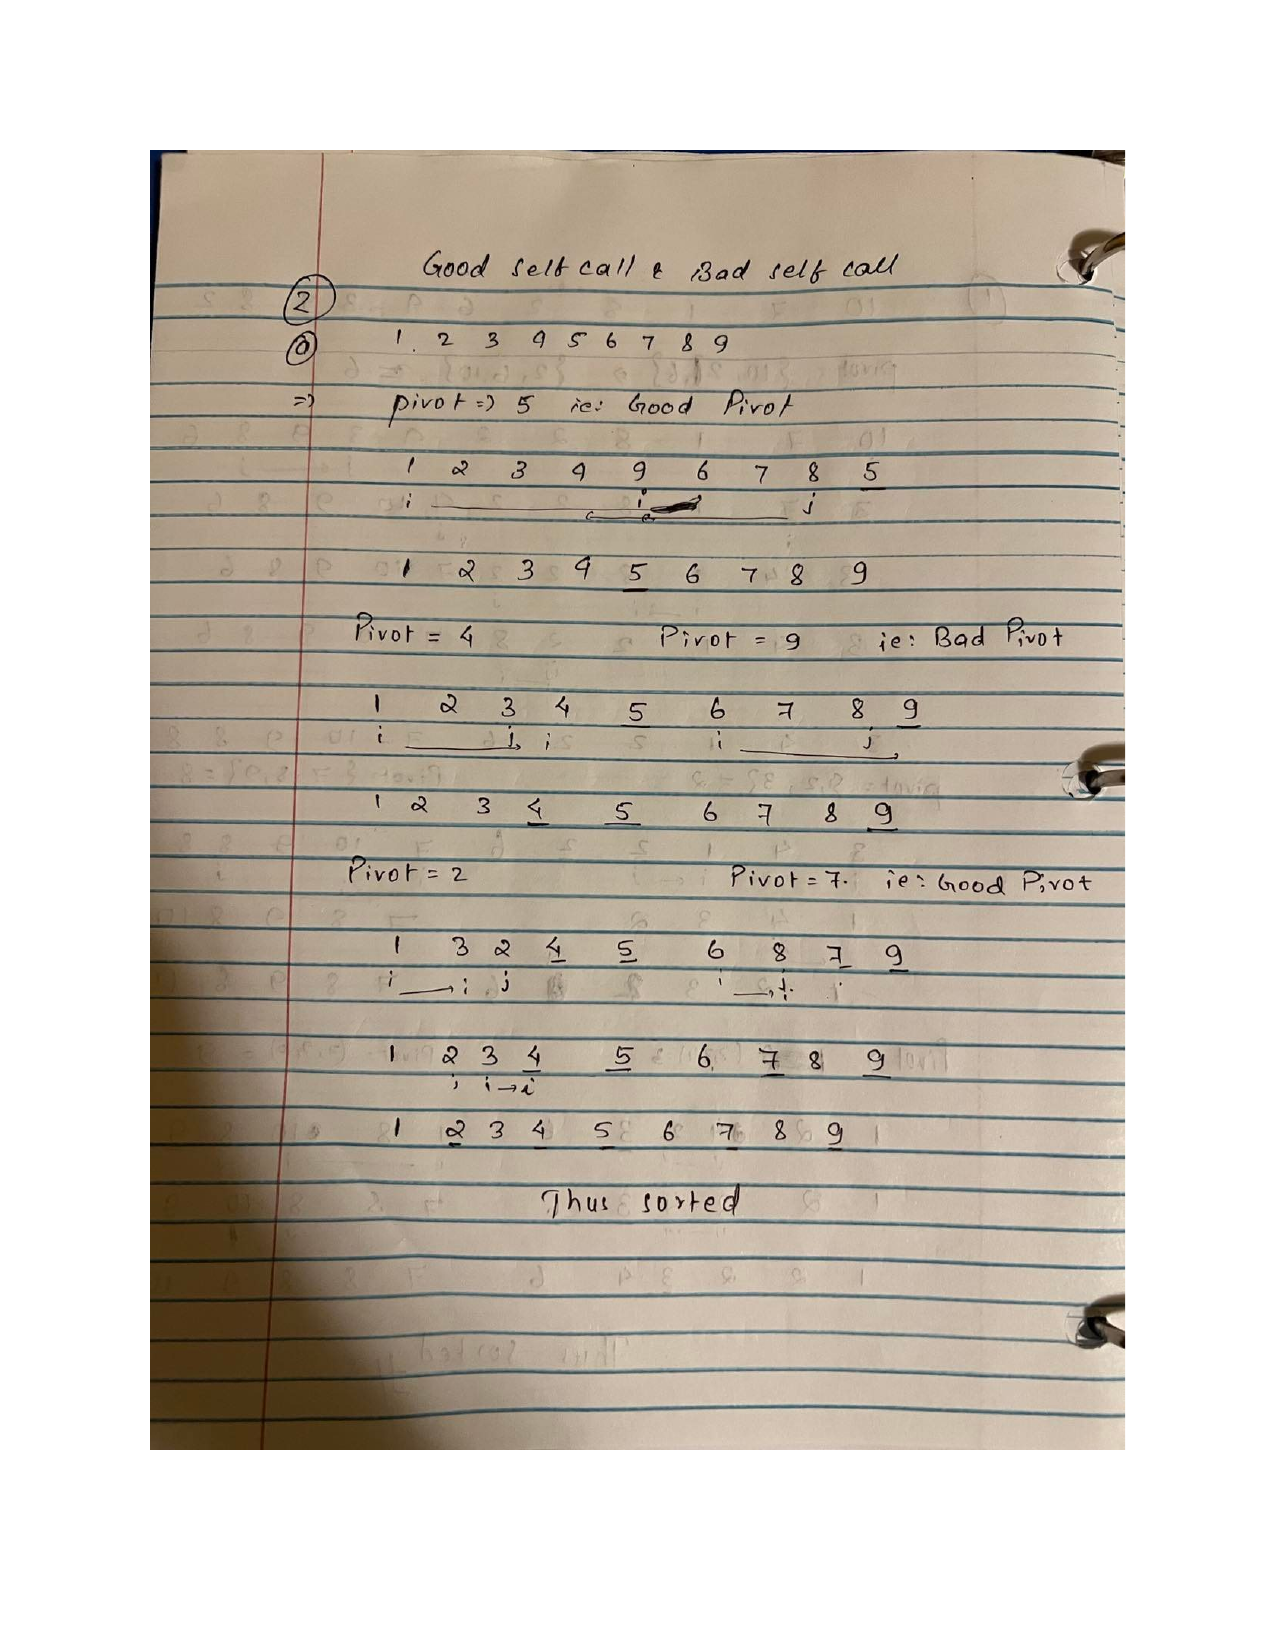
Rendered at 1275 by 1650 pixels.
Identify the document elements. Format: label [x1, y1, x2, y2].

picture [150, 150, 1125, 1450]
